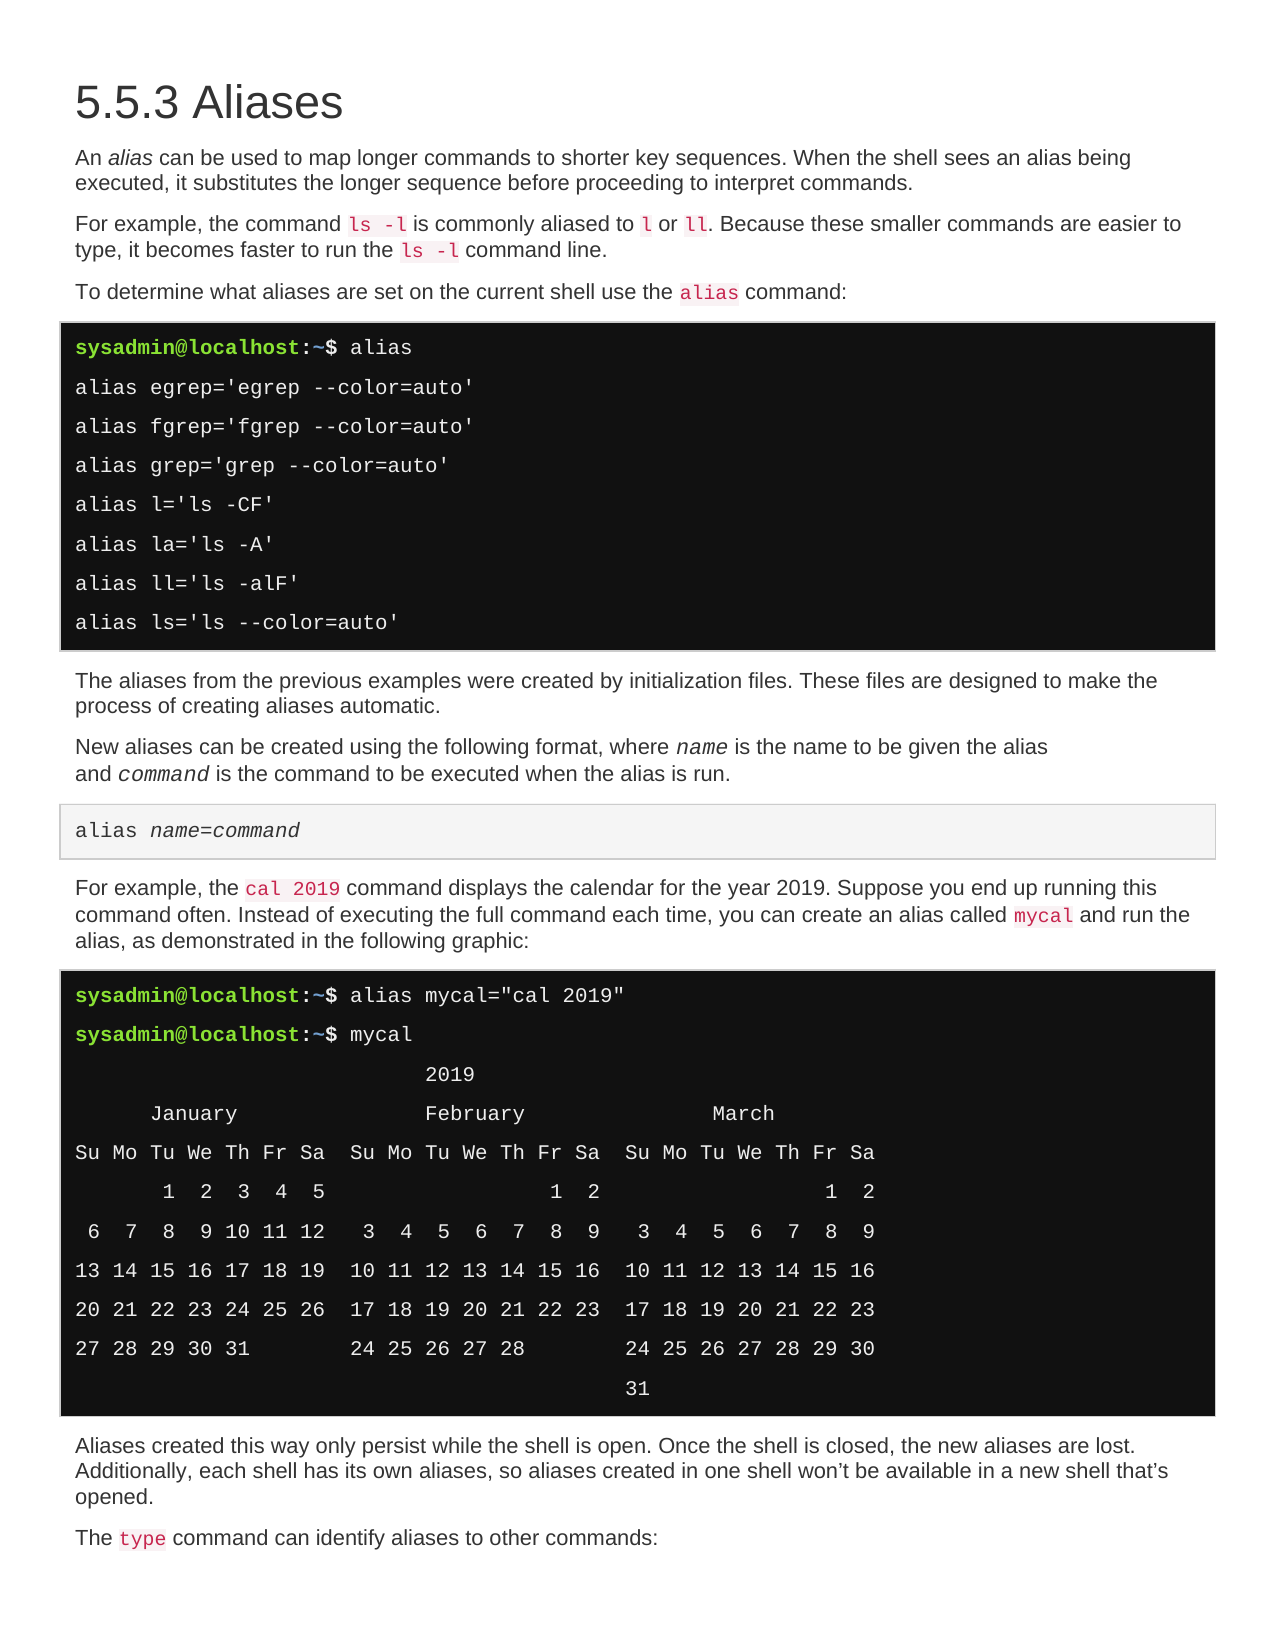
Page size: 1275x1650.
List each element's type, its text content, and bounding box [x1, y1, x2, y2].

text An alias can be used to map longer commands to shorter key sequences. When the shell sees an alias being executed, it substitutes the longer sequence before proceeding to interpret commands. [75, 144, 1200, 195]
text alias name=command [61, 805, 1215, 858]
text To determine what aliases are set on the current shell use the alias command: [75, 279, 1200, 306]
subtitle 5.5.3 Aliases [75, 75, 1200, 129]
text January February March [61, 1087, 1215, 1126]
text alias egrep='egrep --color=auto' [61, 361, 1215, 400]
text sysadmin@localhost:~$ alias [61, 323, 1215, 361]
text The type command can identify aliases to other commands: [75, 1524, 1200, 1551]
text New aliases can be created using the following format, where name is the name to be given the alias and command is the command to be executed when the alias is run. [75, 734, 1200, 788]
text 13 14 15 16 17 18 19 10 11 12 13 14 15 16 10 11 12 13 14 15 16 [61, 1244, 1215, 1283]
text sysadmin@localhost:~$ alias mycal="cal 2019" [61, 971, 1215, 1008]
text 31 [61, 1362, 1215, 1416]
text The aliases from the previous examples were created by initialization files. These files are designed to make the process of creating aliases automatic. [75, 668, 1200, 718]
text 1 2 3 4 5 1 2 1 2 [61, 1165, 1215, 1204]
text alias ll='ls -alF' [61, 557, 1215, 596]
text 2019 [61, 1047, 1215, 1087]
text 6 7 8 9 10 11 12 3 4 5 6 7 8 9 3 4 5 6 7 8 9 [61, 1204, 1215, 1244]
text Aliases created this way only persist while the shell is open. Once the shell is closed, the new aliases are lost. Additionally, each shell has its own aliases, so aliases created in one shell won’t be available in a new shell that’s opened. [75, 1433, 1200, 1509]
text alias grep='grep --color=auto' [61, 439, 1215, 478]
text 20 21 22 23 24 25 26 17 18 19 20 21 22 23 17 18 19 20 21 22 23 [61, 1283, 1215, 1322]
text Su Mo Tu We Th Fr Sa Su Mo Tu We Th Fr Sa Su Mo Tu We Th Fr Sa [61, 1126, 1215, 1165]
text alias l='ls -CF' [61, 478, 1215, 518]
text sysadmin@localhost:~$ mycal [61, 1008, 1215, 1047]
text alias ls='ls --color=auto' [61, 596, 1215, 650]
text For example, the command ls -l is commonly aliased to l or ll. Because these smaller commands are easier to type, it becomes faster to run the ls -l command line. [75, 211, 1200, 263]
text 27 28 29 30 31 24 25 26 27 28 24 25 26 27 28 29 30 [61, 1322, 1215, 1362]
text alias la='ls -A' [61, 518, 1215, 557]
text For example, the cal 2019 command displays the calendar for the year 2019. Suppose you end up running this command often. Instead of executing the full command each time, you can create an alias called mycal and run the alias, as demonstrated in the following graphic: [75, 875, 1200, 953]
text alias fgrep='fgrep --color=auto' [61, 400, 1215, 439]
